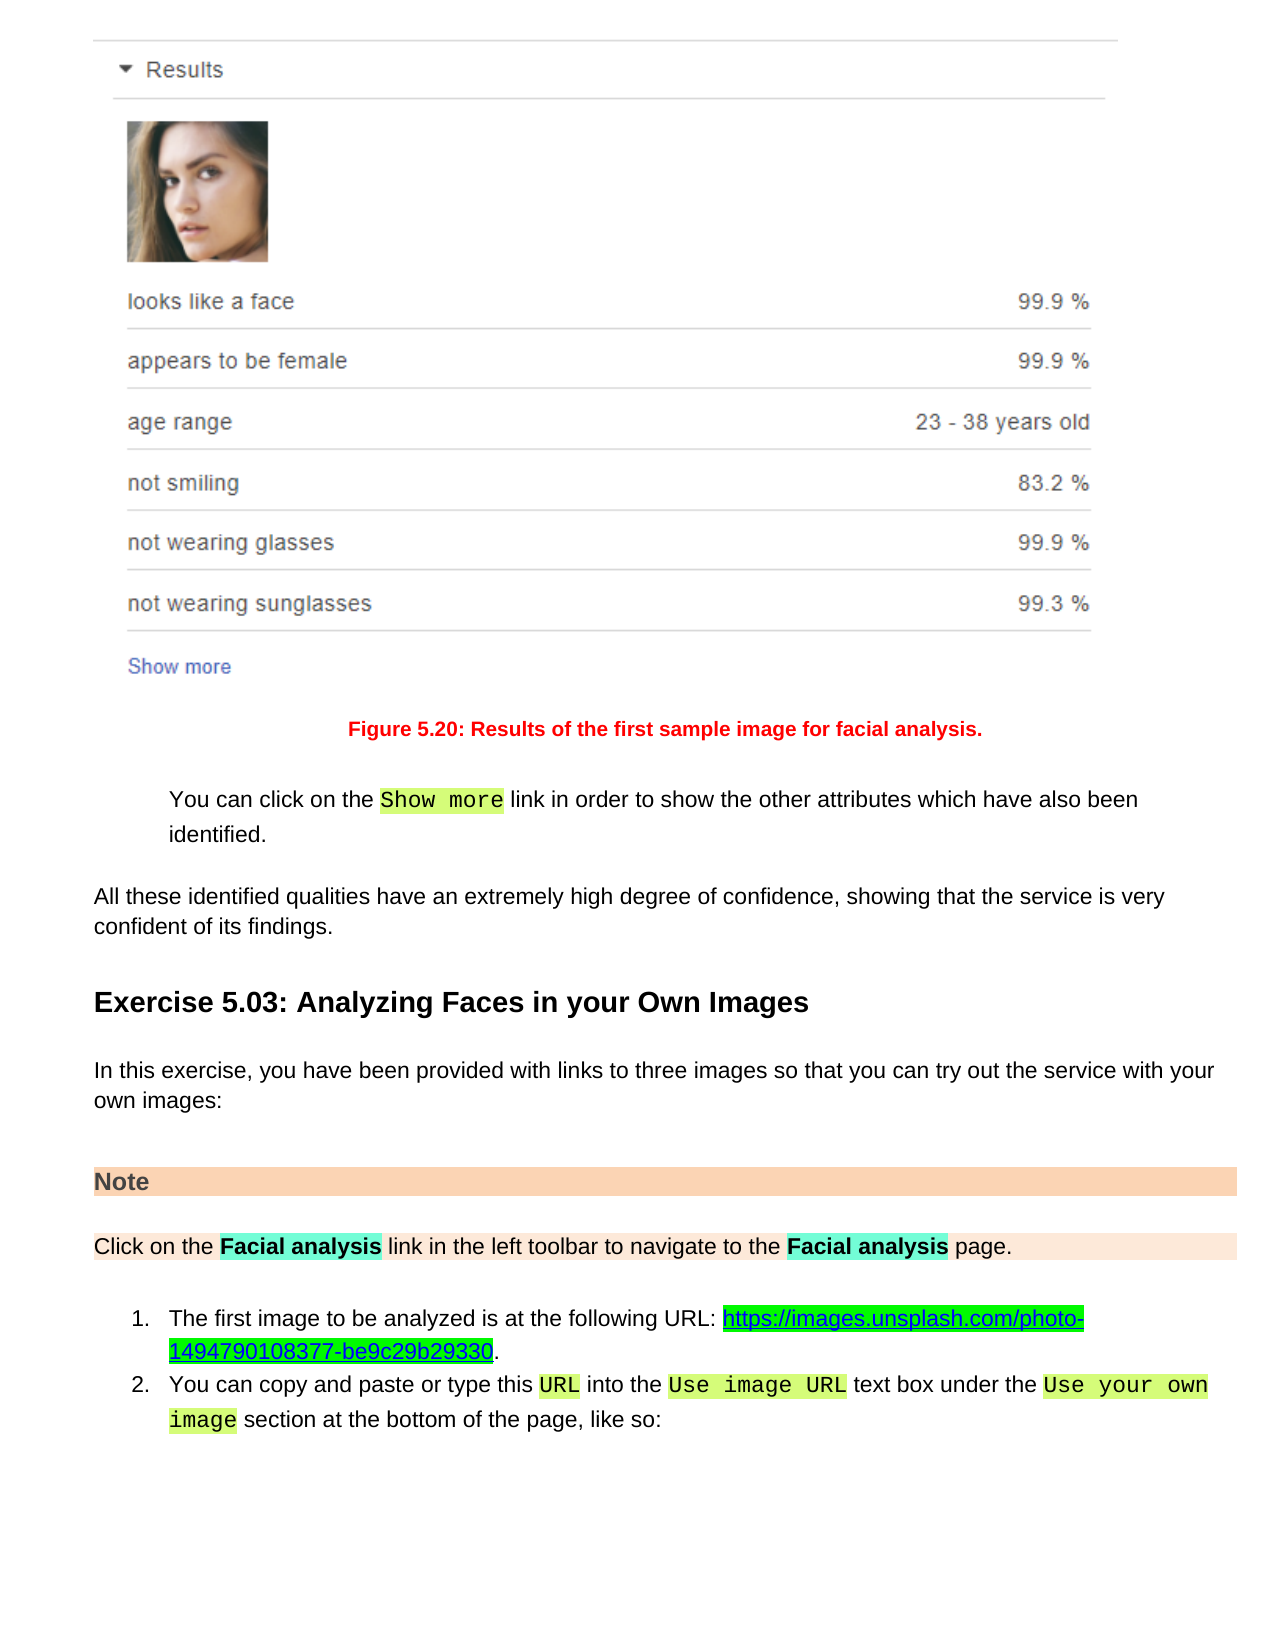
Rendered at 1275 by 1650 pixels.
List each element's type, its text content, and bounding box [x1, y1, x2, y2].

list The first image to be analyzed is at the following URL: https://images.unsplash.com/photo-1494790108377-be9c29b29330. [131, 1305, 1237, 1364]
subtitle Note [94, 1167, 1237, 1196]
text Click on the Facial analysis link in the left toolbar to navigate to the Facial analysis page. [382, 1233, 787, 1260]
text You can click on the Show more link in order to show the other attributes which have also been identified. [169, 786, 1237, 847]
text You can copy and paste or type this URL into the Use image URL text box under the Use your own image section at the bottom of the page, like so: [131, 1371, 1237, 1434]
text Figure 5.20: Results of the first sample image for facial analysis. [94, 716, 1237, 740]
text Exercise 5.03: Analyzing Faces in your Own Images [94, 985, 1237, 1018]
picture [93, 37, 1118, 688]
text All these identified qualities have an extremely high degree of confidence, showing that the service is very confident of its findings. [94, 883, 1237, 939]
text In this exercise, you have been provided with links to three images so that you can try out the service with your own images: [94, 1057, 1237, 1113]
text Click on the Facial analysis link in the left toolbar to navigate to the Facial analysis page. [948, 1233, 1237, 1260]
